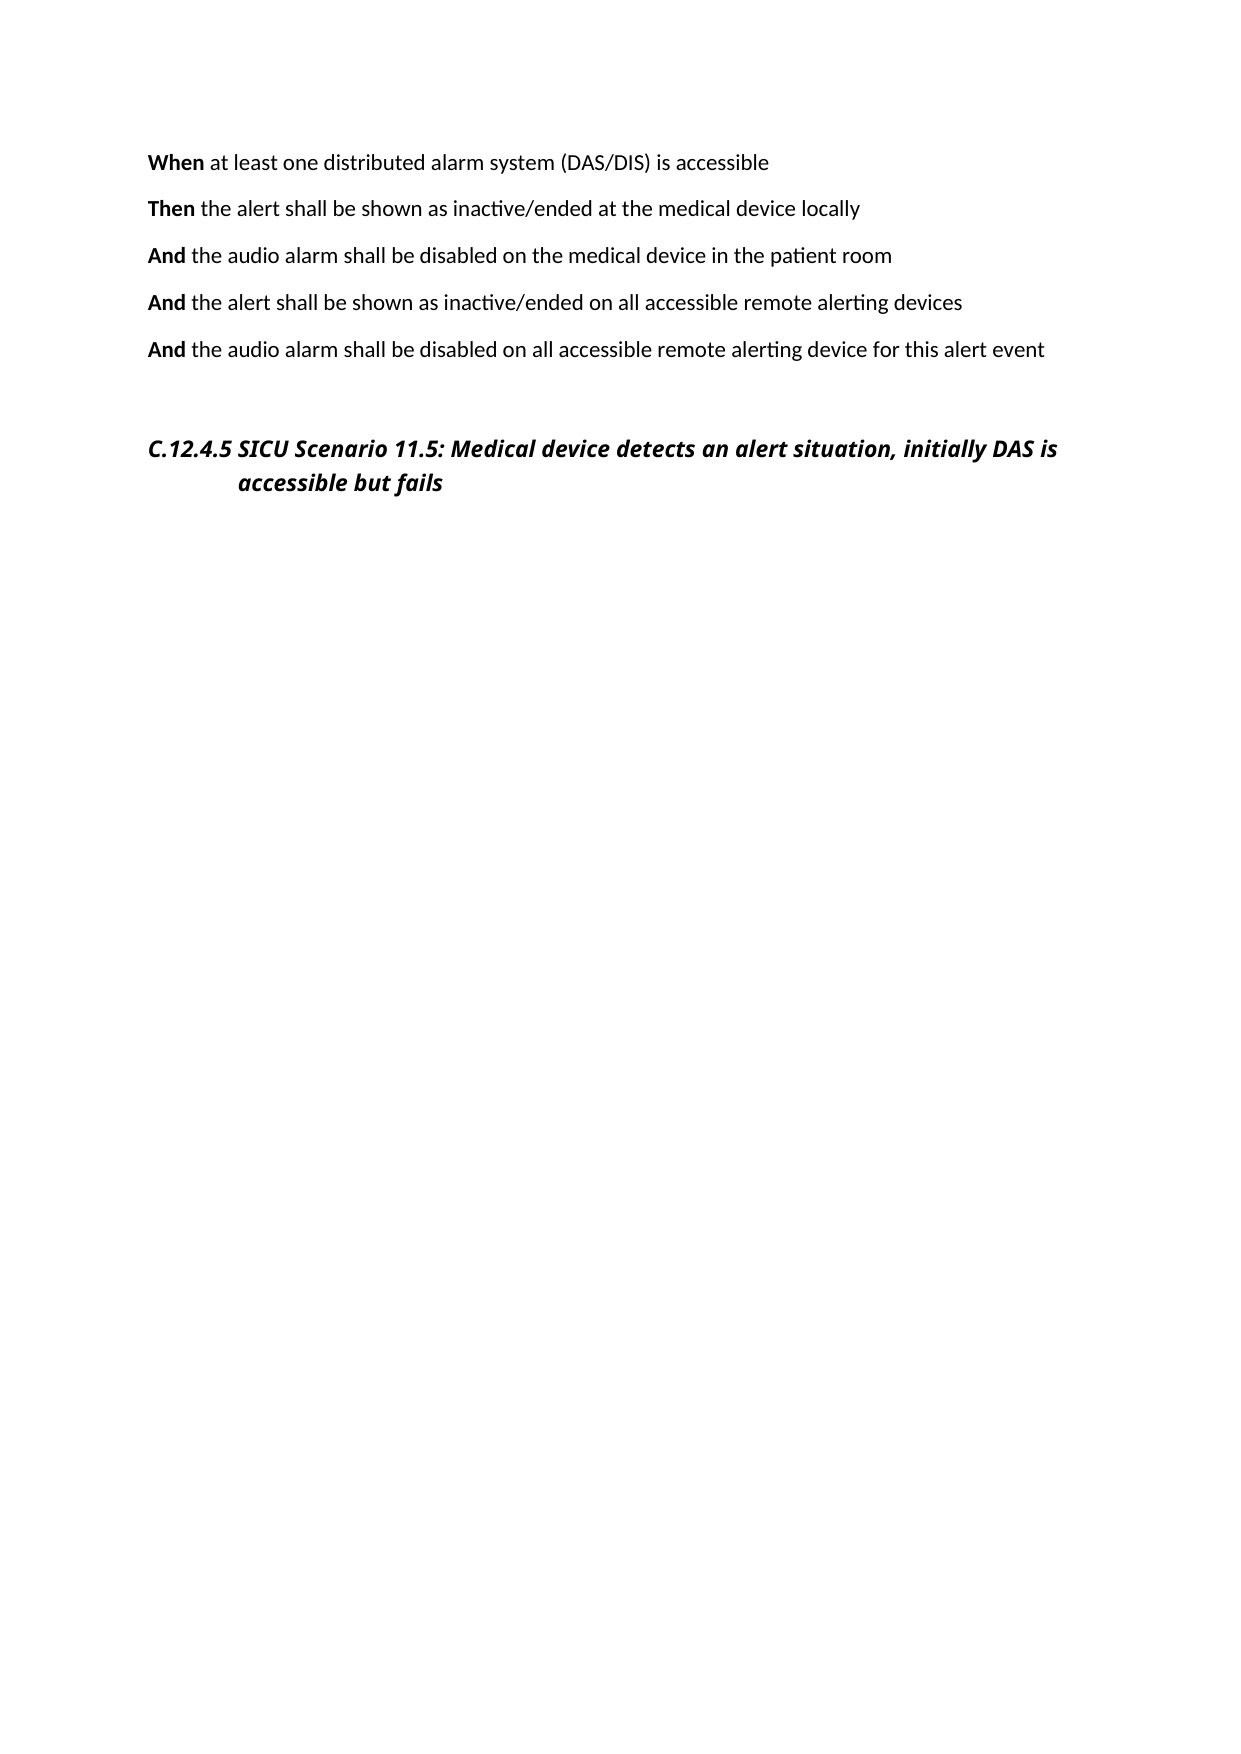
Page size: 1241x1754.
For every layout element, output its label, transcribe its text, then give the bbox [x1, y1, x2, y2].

subtitle SICU Scenario 11.5: Medical device detects an alert situation, initially DAS is accessible but fails [148, 433, 1093, 498]
text And the alert shall be shown as inactive/ended on all accessible remote alerting devices [148, 288, 1093, 316]
text Then the alert shall be shown as inactive/ended at the medical device locally [148, 194, 1093, 222]
text When at least one distributed alarm system (DAS/DIS) is accessible [148, 148, 1093, 176]
text And the audio alarm shall be disabled on all accessible remote alerting device for this alert event [148, 335, 1093, 363]
text And the audio alarm shall be disabled on the medical device in the patient room [148, 241, 1093, 269]
